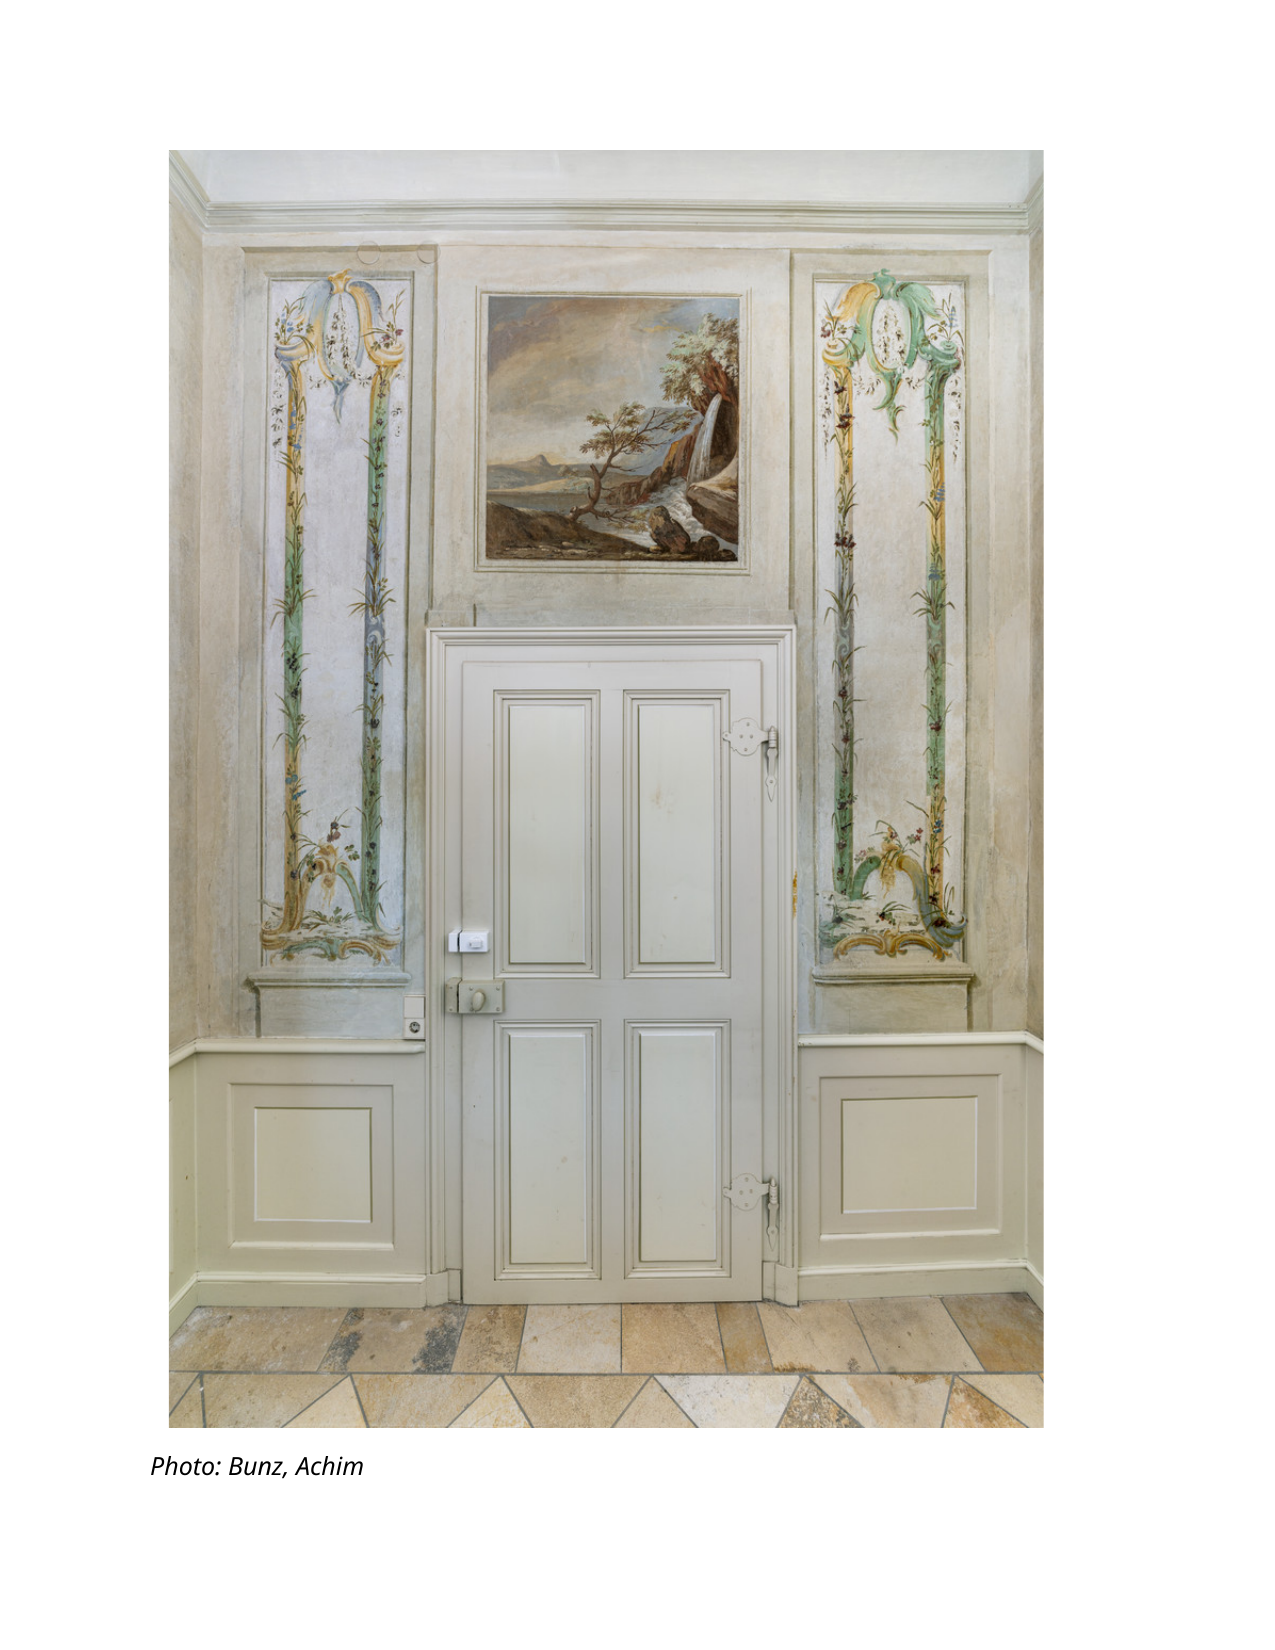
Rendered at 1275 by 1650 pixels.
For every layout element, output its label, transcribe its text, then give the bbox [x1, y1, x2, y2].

text Photo: Bunz, Achim [150, 1448, 1125, 1482]
picture [168, 150, 1044, 1428]
